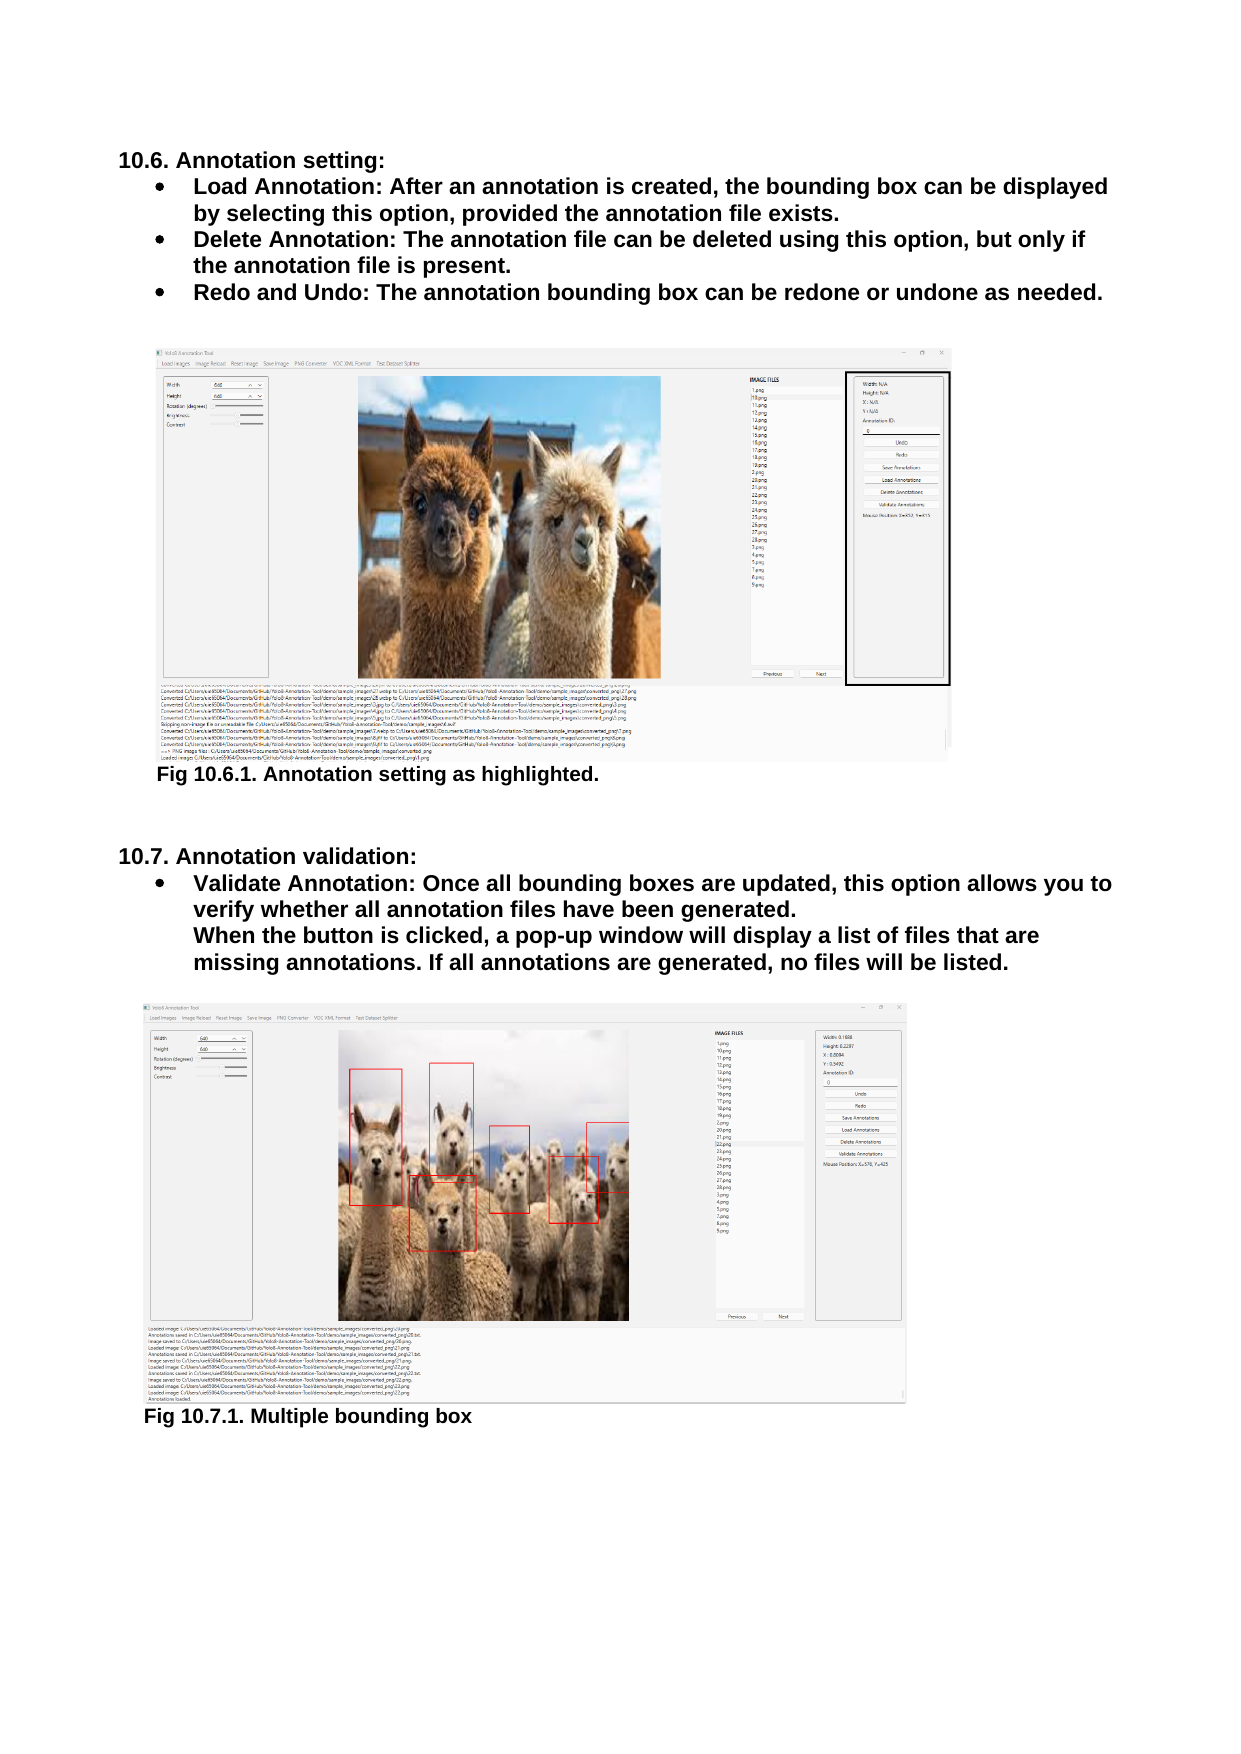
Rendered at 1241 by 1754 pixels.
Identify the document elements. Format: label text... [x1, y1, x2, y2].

subtitle Load Annotation: After an annotation is created, the bounding box can be displayed by selecting this option, provided the annotation file exists. [156, 173, 1122, 226]
subtitle Fig 10.6.1. Annotation setting as highlighted. [118, 762, 1122, 786]
subtitle Redo and Undo: The annotation bounding box can be redone or undone as needed. [156, 279, 1122, 305]
subtitle 10.6. Annotation setting: [118, 147, 1122, 173]
subtitle Validate Annotation: Once all bounding boxes are updated, this option allows you to verify whether all annotation files have been generated. When the button is clicked, a pop-up window will display a list of files that are missing annotations. If all annotations are generated, no files will be listed. [156, 869, 1122, 975]
picture [143, 1003, 907, 1404]
subtitle Fig 10.7.1. Multiple bounding box [118, 1404, 1122, 1428]
picture [155, 348, 952, 762]
subtitle 10.7. Annotation validation: [118, 843, 1122, 869]
subtitle Delete Annotation: The annotation file can be deleted using this option, but only if the annotation file is present. [156, 226, 1122, 279]
